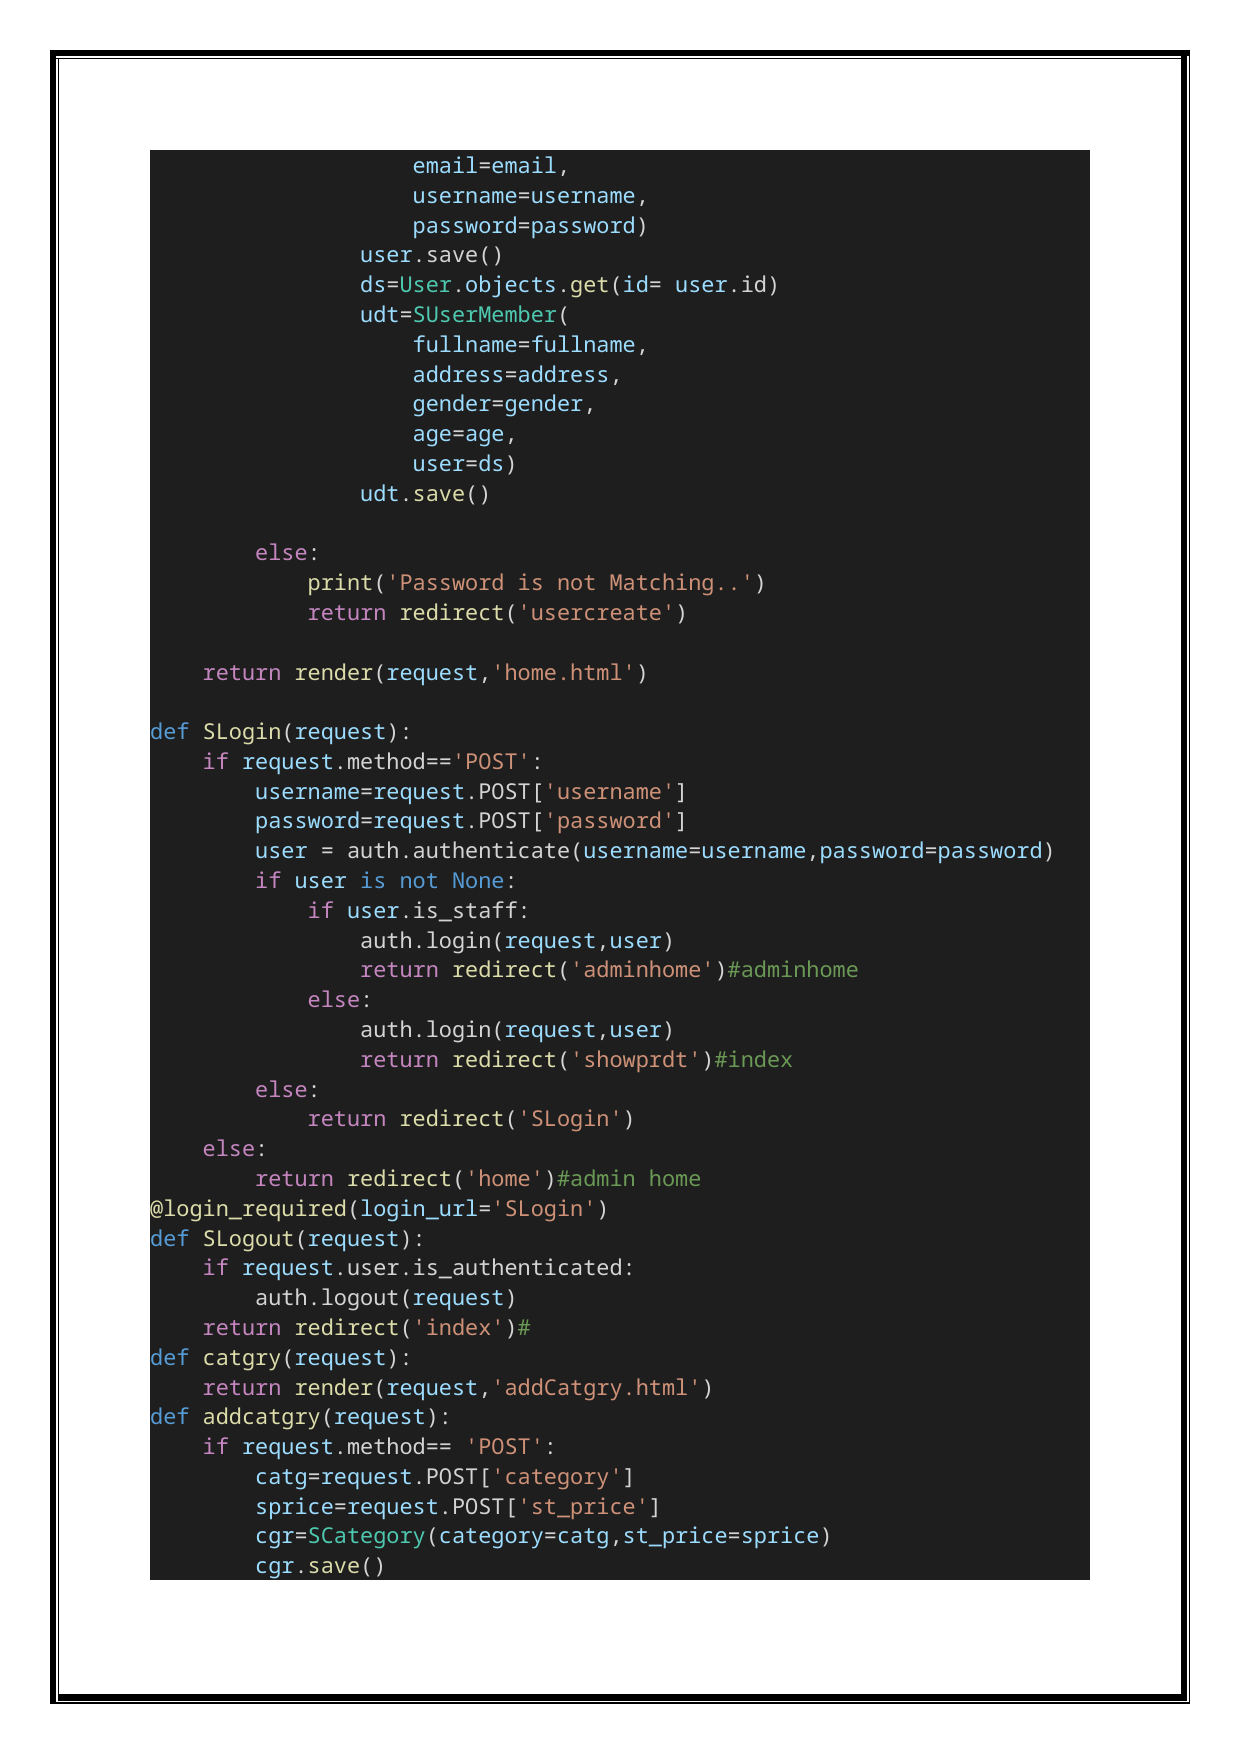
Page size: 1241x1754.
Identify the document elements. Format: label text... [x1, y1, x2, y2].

text @login_required(login_url='SLogin') [150, 1193, 1090, 1222]
text return redirect('adminhome')#adminhome [150, 954, 1090, 984]
text if request.method=='POST': [150, 746, 1090, 776]
text return redirect('SLogin') [150, 1103, 1090, 1133]
text return redirect('showprdt')#index [150, 1044, 1090, 1073]
text age=age, [150, 418, 1090, 448]
text fullname=fullname, [150, 329, 1090, 358]
text def catgry(request): [150, 1342, 1090, 1371]
text def addcatgry(request): [150, 1401, 1090, 1431]
text print('Password is not Matching..') [150, 567, 1090, 597]
text else: [150, 1073, 1090, 1103]
text catg=request.POST['category'] [150, 1461, 1090, 1491]
text user=ds) [150, 448, 1090, 478]
text else: [150, 1133, 1090, 1163]
text udt=SUserMember( [150, 299, 1090, 329]
text return redirect('usercreate') [150, 597, 1090, 627]
text user = auth.authenticate(username=username,password=password) [150, 835, 1090, 865]
text return render(request,'home.html') [150, 656, 1090, 686]
text gender=gender, [150, 388, 1090, 418]
text auth.login(request,user) [150, 1014, 1090, 1044]
text def SLogout(request): [150, 1222, 1090, 1252]
text email=email, [150, 150, 1090, 180]
text sprice=request.POST['st_price'] [150, 1491, 1090, 1520]
text if user is not None: [150, 865, 1090, 895]
text cgr=SCategory(category=catg,st_price=sprice) [150, 1520, 1090, 1550]
text user.save() [150, 239, 1090, 269]
text return render(request,'addCatgry.html') [150, 1371, 1090, 1401]
text return redirect('index')# [150, 1312, 1090, 1342]
text username=username, [150, 180, 1090, 209]
text auth.logout(request) [150, 1282, 1090, 1312]
text auth.login(request,user) [150, 924, 1090, 954]
text address=address, [150, 358, 1090, 388]
text else: [150, 537, 1090, 567]
text if request.method== 'POST': [150, 1431, 1090, 1461]
text def SLogin(request): [150, 716, 1090, 746]
text cgr.save() [150, 1550, 1090, 1580]
text udt.save() [150, 478, 1090, 507]
text ds=User.objects.get(id= user.id) [150, 269, 1090, 299]
text if user.is_staff: [150, 895, 1090, 924]
text password=request.POST['password'] [150, 805, 1090, 835]
text password=password) [150, 209, 1090, 239]
text else: [150, 984, 1090, 1014]
text return redirect('home')#admin home [150, 1163, 1090, 1193]
text if request.user.is_authenticated: [150, 1252, 1090, 1282]
text username=request.POST['username'] [150, 776, 1090, 805]
